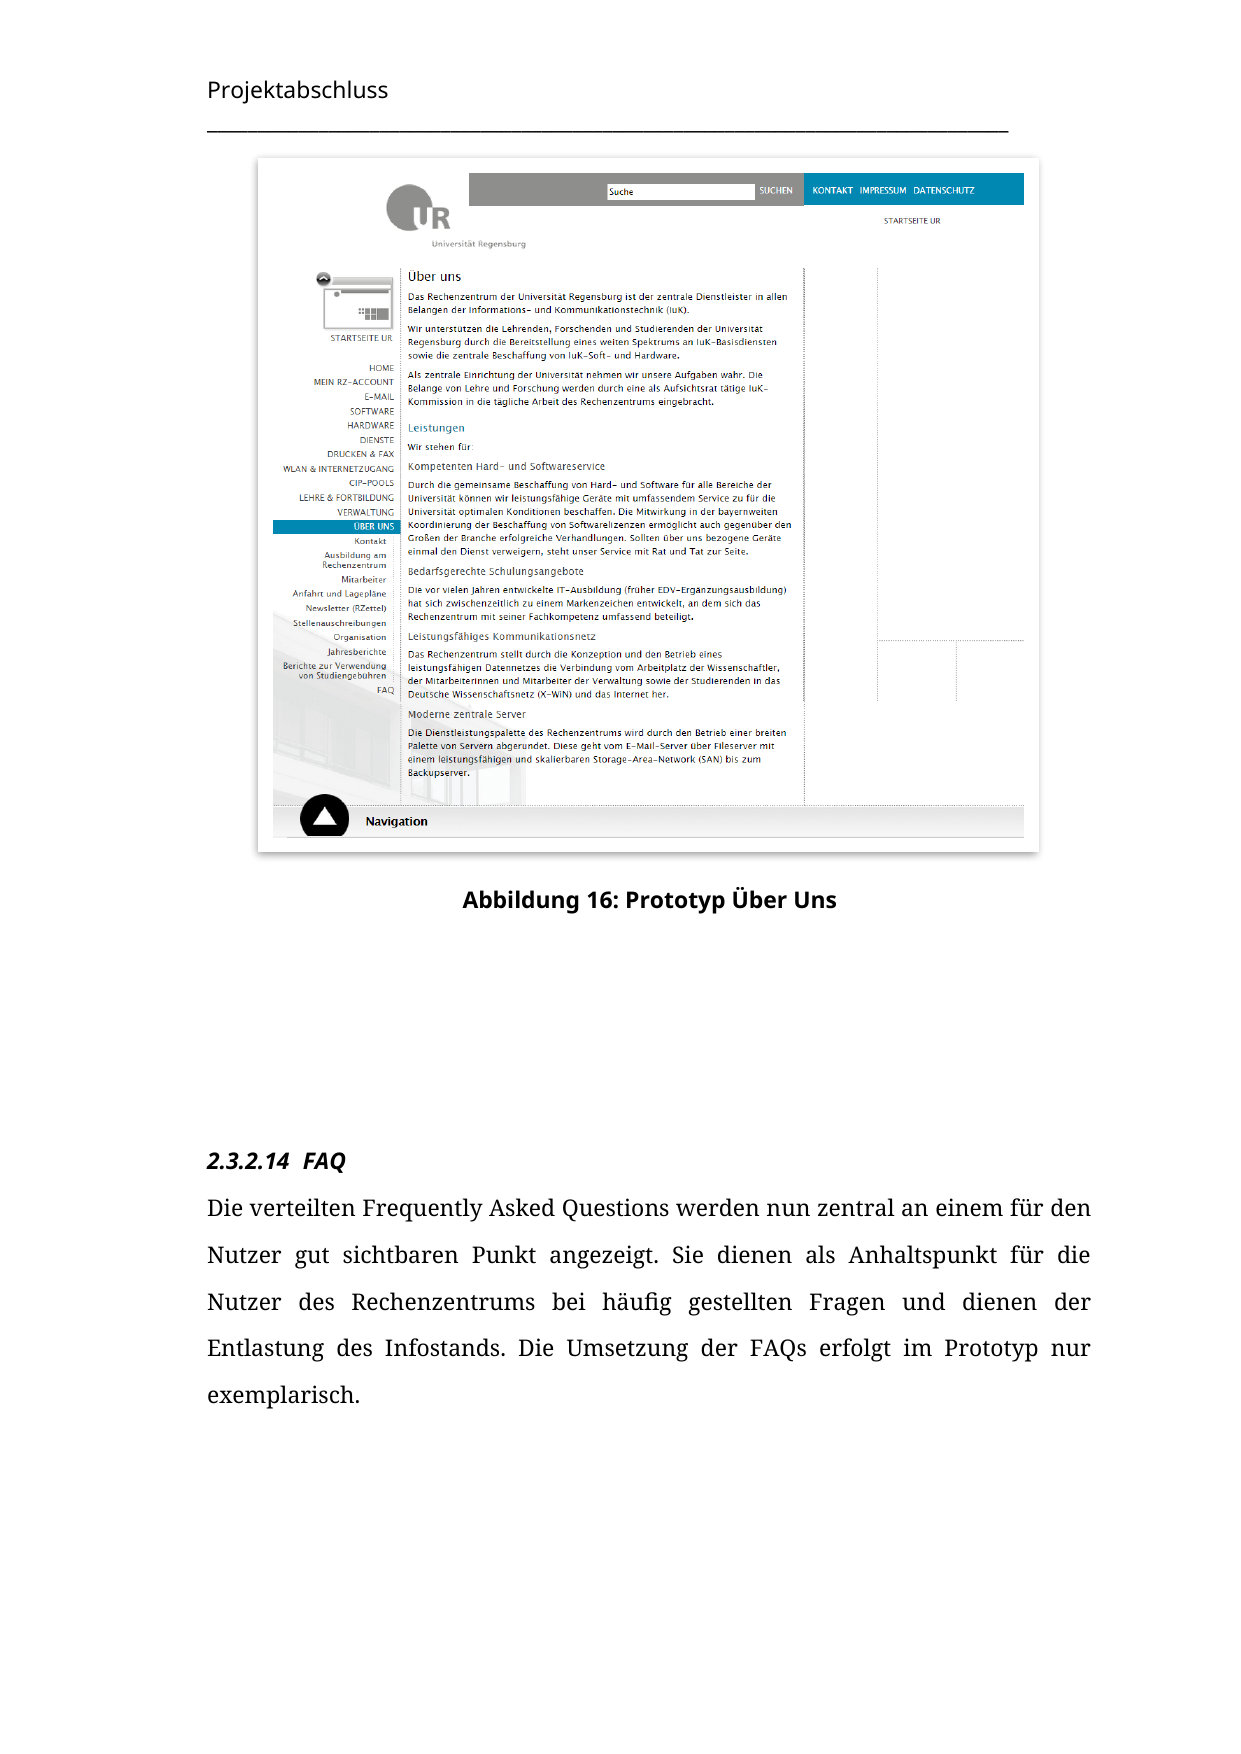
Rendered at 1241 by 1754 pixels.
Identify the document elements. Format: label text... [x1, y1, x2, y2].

subtitle FAQ [207, 1145, 1092, 1176]
picture [273, 173, 1024, 838]
text Die verteilten Frequently Asked Questions werden nun zentral an einem für den Nutzer gut sichtbaren Punkt angezeigt. Sie dienen als Anhaltspunkt für die Nutzer des Rechenzentrums bei häufig gestellten Fragen und dienen der Entlastung des Infostands. Die Umsetzung der FAQs erfolgt im Prototyp nur exemplarisch. [207, 1192, 1092, 1410]
